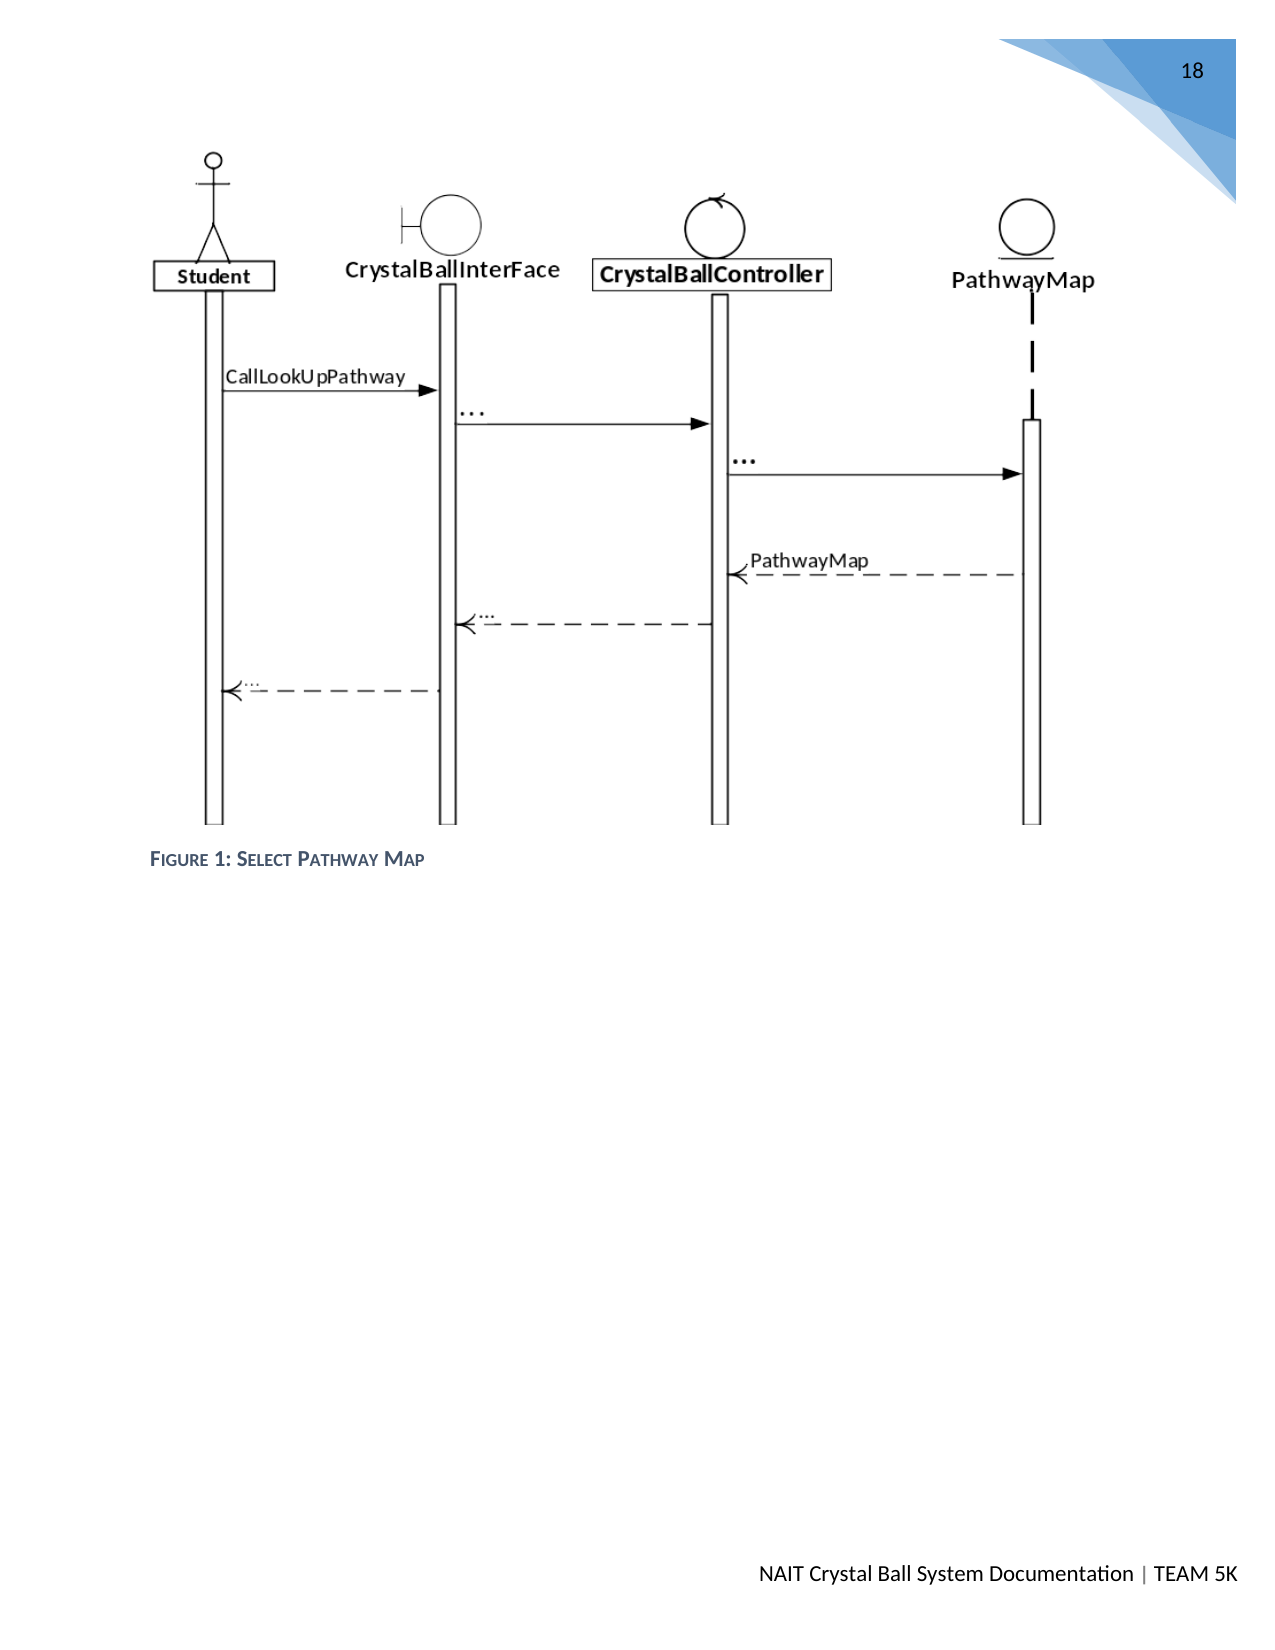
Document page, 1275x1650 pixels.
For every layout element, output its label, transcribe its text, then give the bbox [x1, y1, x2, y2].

text Figure 1: Select Pathway Map [150, 844, 1125, 872]
picture [997, 39, 1236, 205]
